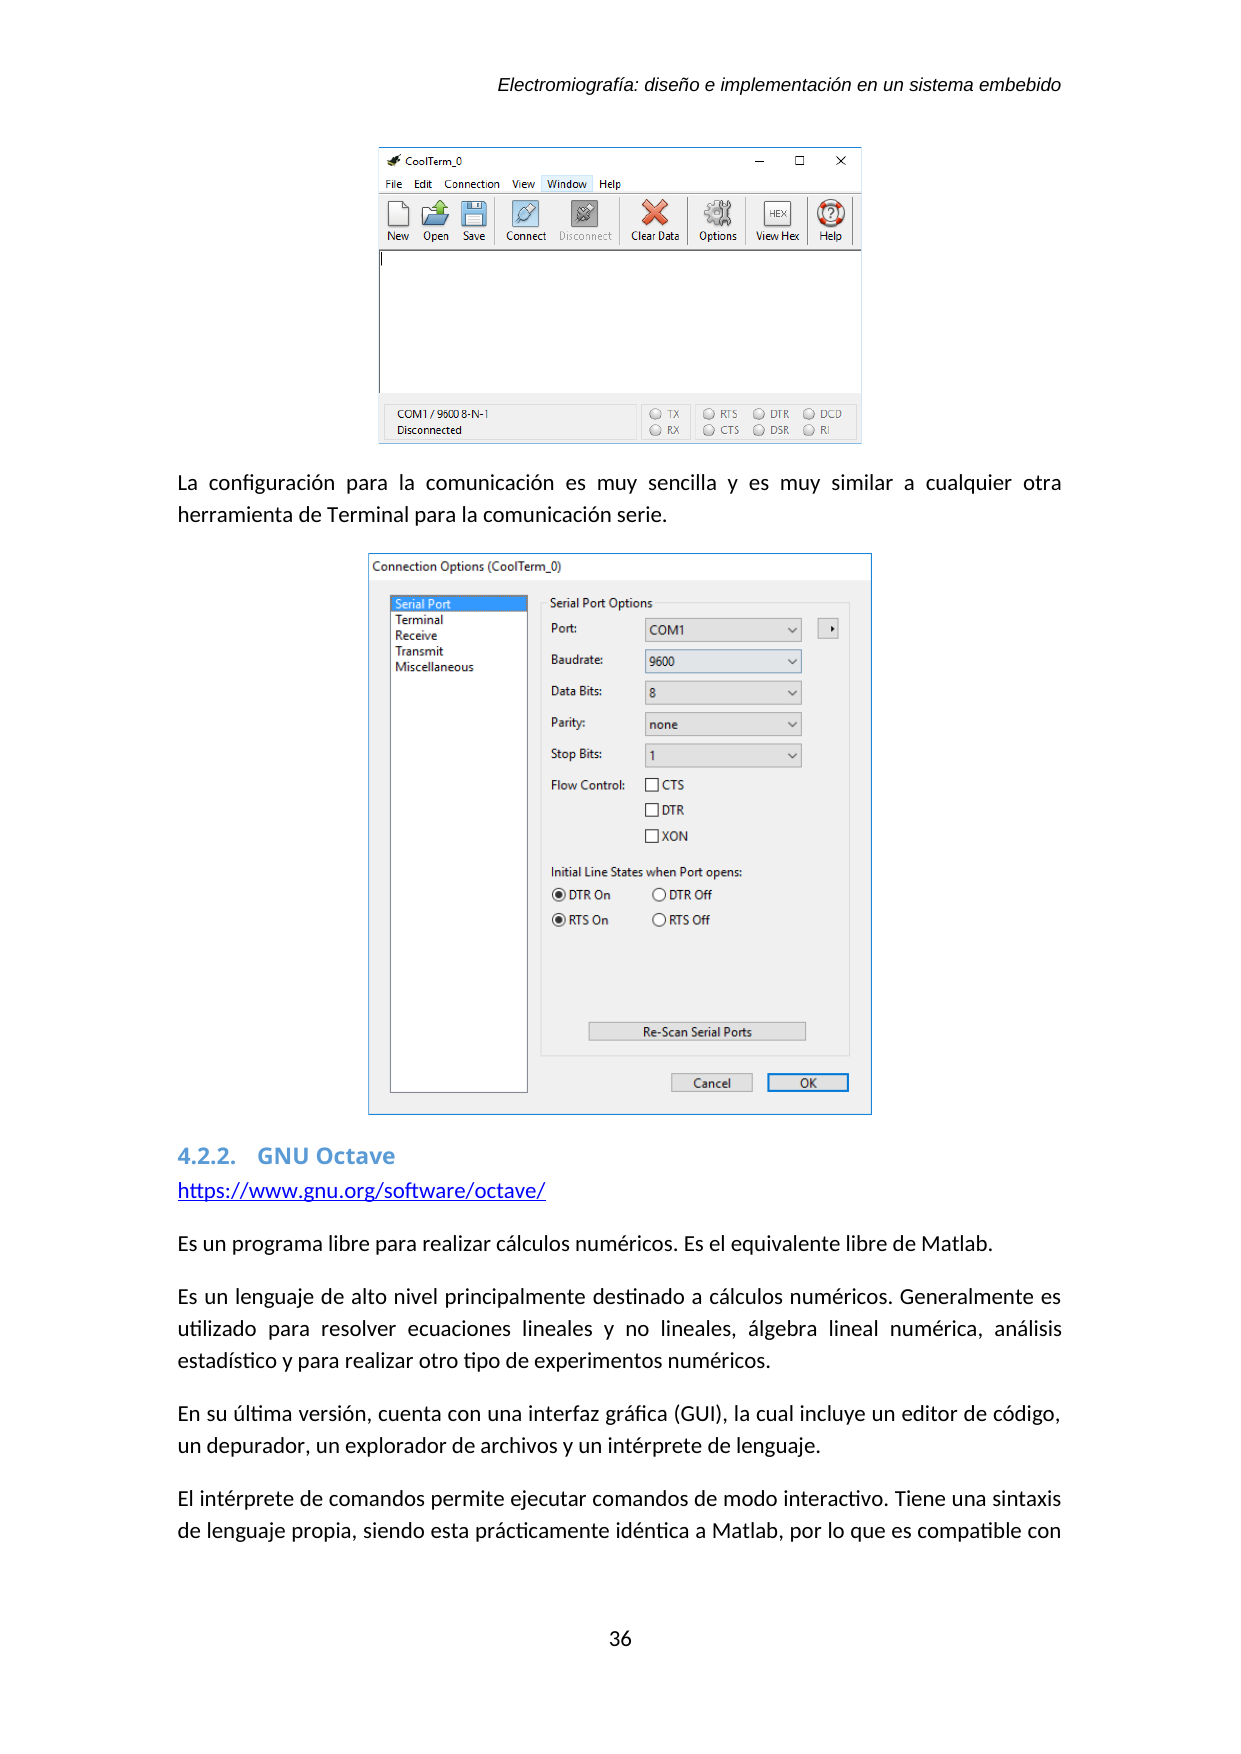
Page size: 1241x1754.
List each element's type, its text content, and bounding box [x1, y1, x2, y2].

subtitle GNU Octave [177, 1140, 1063, 1171]
text https://www.gnu.org/software/octave/ [177, 1176, 1063, 1204]
text En su última versión, cuenta con una interfaz gráfica (GUI), la cual incluye un editor de código, un depurador, un explorador de archivos y un intérprete de lenguaje. [177, 1399, 1063, 1459]
text Es un lenguaje de alto nivel principalmente destinado a cálculos numéricos. Generalmente es utilizado para resolver ecuaciones lineales y no lineales, álgebra lineal numérica, análisis estadístico y para realizar otro tipo de experimentos numéricos. [177, 1282, 1063, 1374]
text Es un programa libre para realizar cálculos numéricos. Es el equivalente libre de Matlab. [177, 1229, 1063, 1257]
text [177, 1484, 1063, 1544]
picture [368, 553, 872, 1115]
text La configuración para la comunicación es muy sencilla y es muy similar a cualquier otra herramienta de Terminal para la comunicación serie. [177, 468, 1063, 528]
picture [378, 147, 862, 444]
